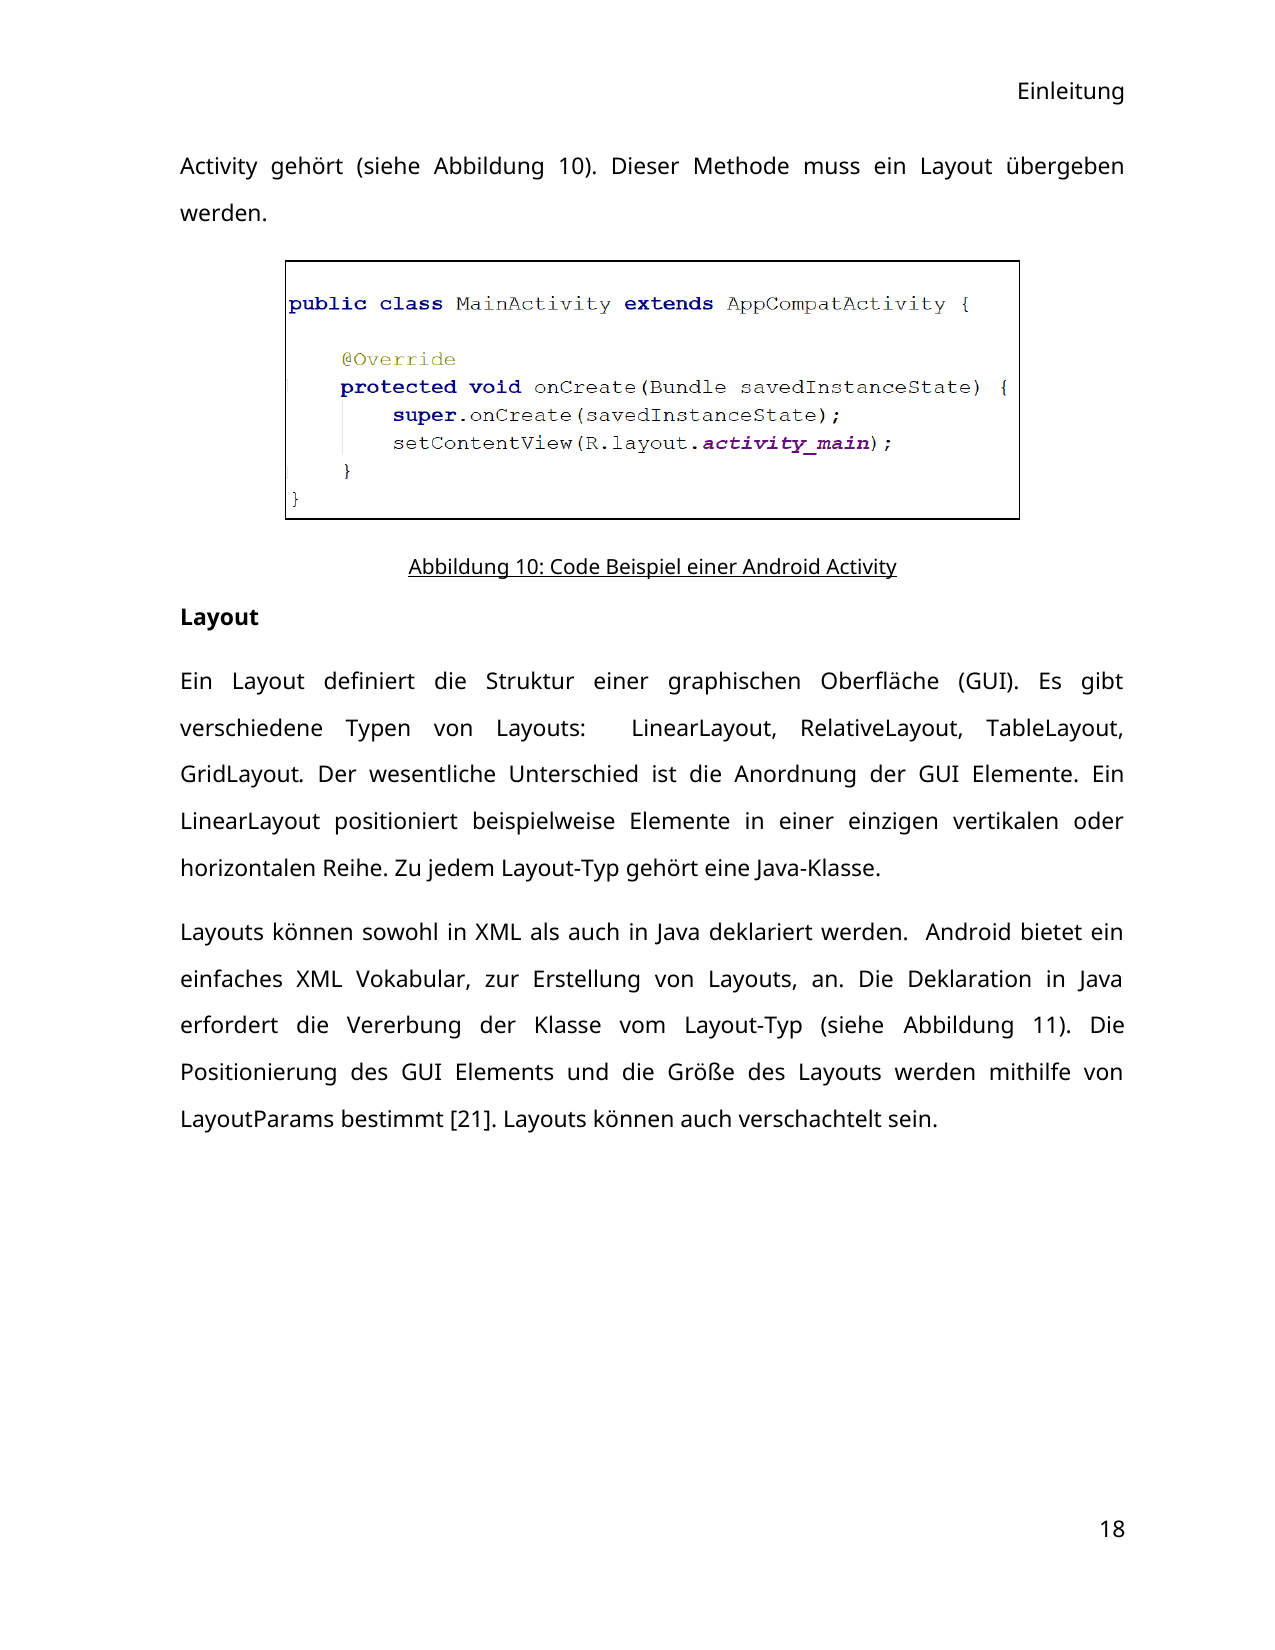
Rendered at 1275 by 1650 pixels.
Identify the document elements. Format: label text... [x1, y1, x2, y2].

text Ein Layout definiert die Struktur einer graphischen Oberfläche (GUI). Es gibt verschiedene Typen von Layouts: LinearLayout, RelativeLayout, TableLayout, GridLayout. Der wesentliche Unterschied ist die Anordnung der GUI Elemente. Ein LinearLayout positioniert beispielweise Elemente in einer einzigen vertikalen oder horizontalen Reihe. Zu jedem Layout-Typ gehört eine Java-Klasse. [180, 664, 1125, 883]
picture [286, 262, 1019, 518]
text Layouts können sowohl in XML als auch in Java deklariert werden. Android bietet ein einfaches XML Vokabular, zur Erstellung von Layouts, an. Die Deklaration in Java erfordert die Vererbung der Klasse vom Layout-Typ (siehe Abbildung 11). Die Positionierung des GUI Elements und die Größe des Layouts werden mithilfe von LayoutParams bestimmt . Layouts können auch verschachtelt sein. [180, 916, 1125, 1134]
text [180, 150, 1125, 228]
text Layout [180, 601, 1125, 632]
